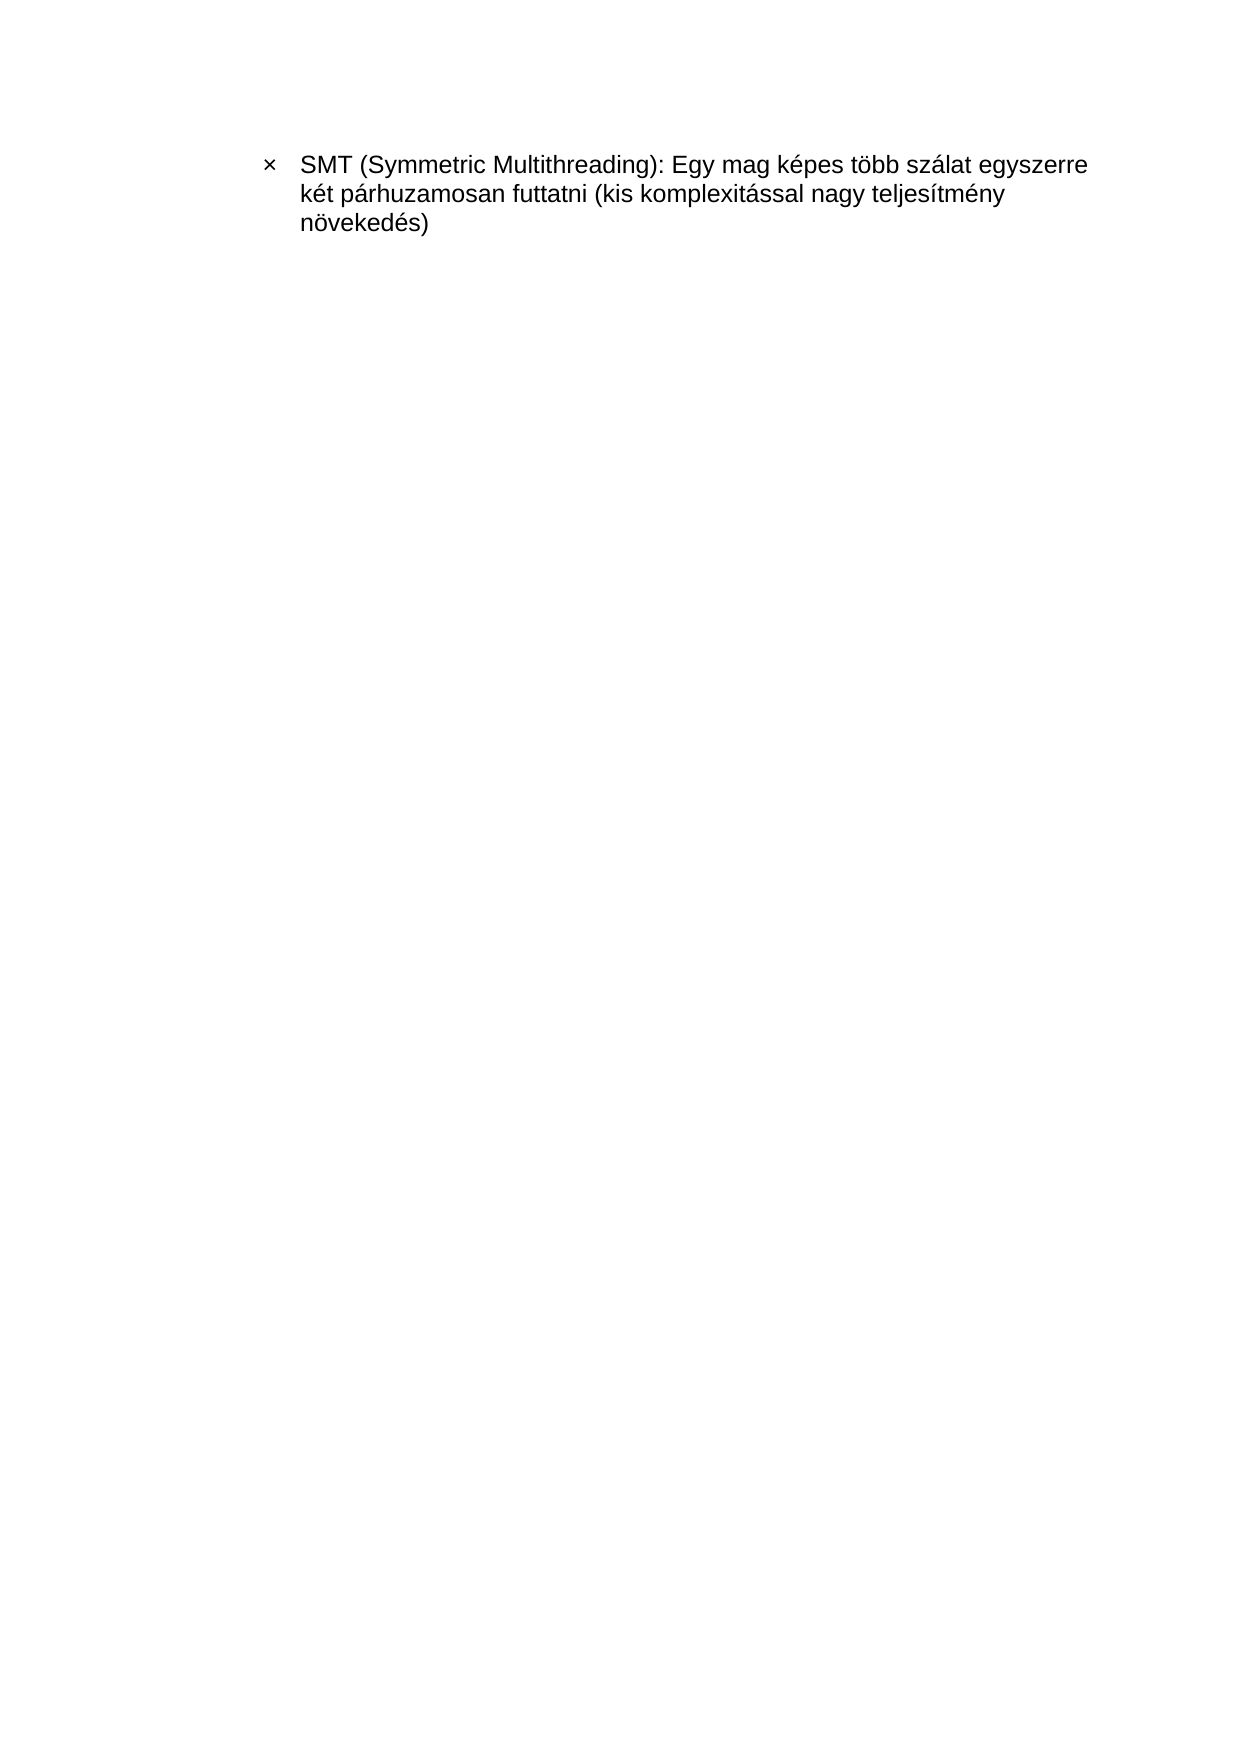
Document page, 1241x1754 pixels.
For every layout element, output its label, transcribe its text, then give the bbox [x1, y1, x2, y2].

list SMT (Symmetric Multithreading): Egy mag képes több szálat egyszerre két párhuzamosan futtatni (kis komplexitással nagy teljesítmény növekedés) [262, 150, 1090, 236]
